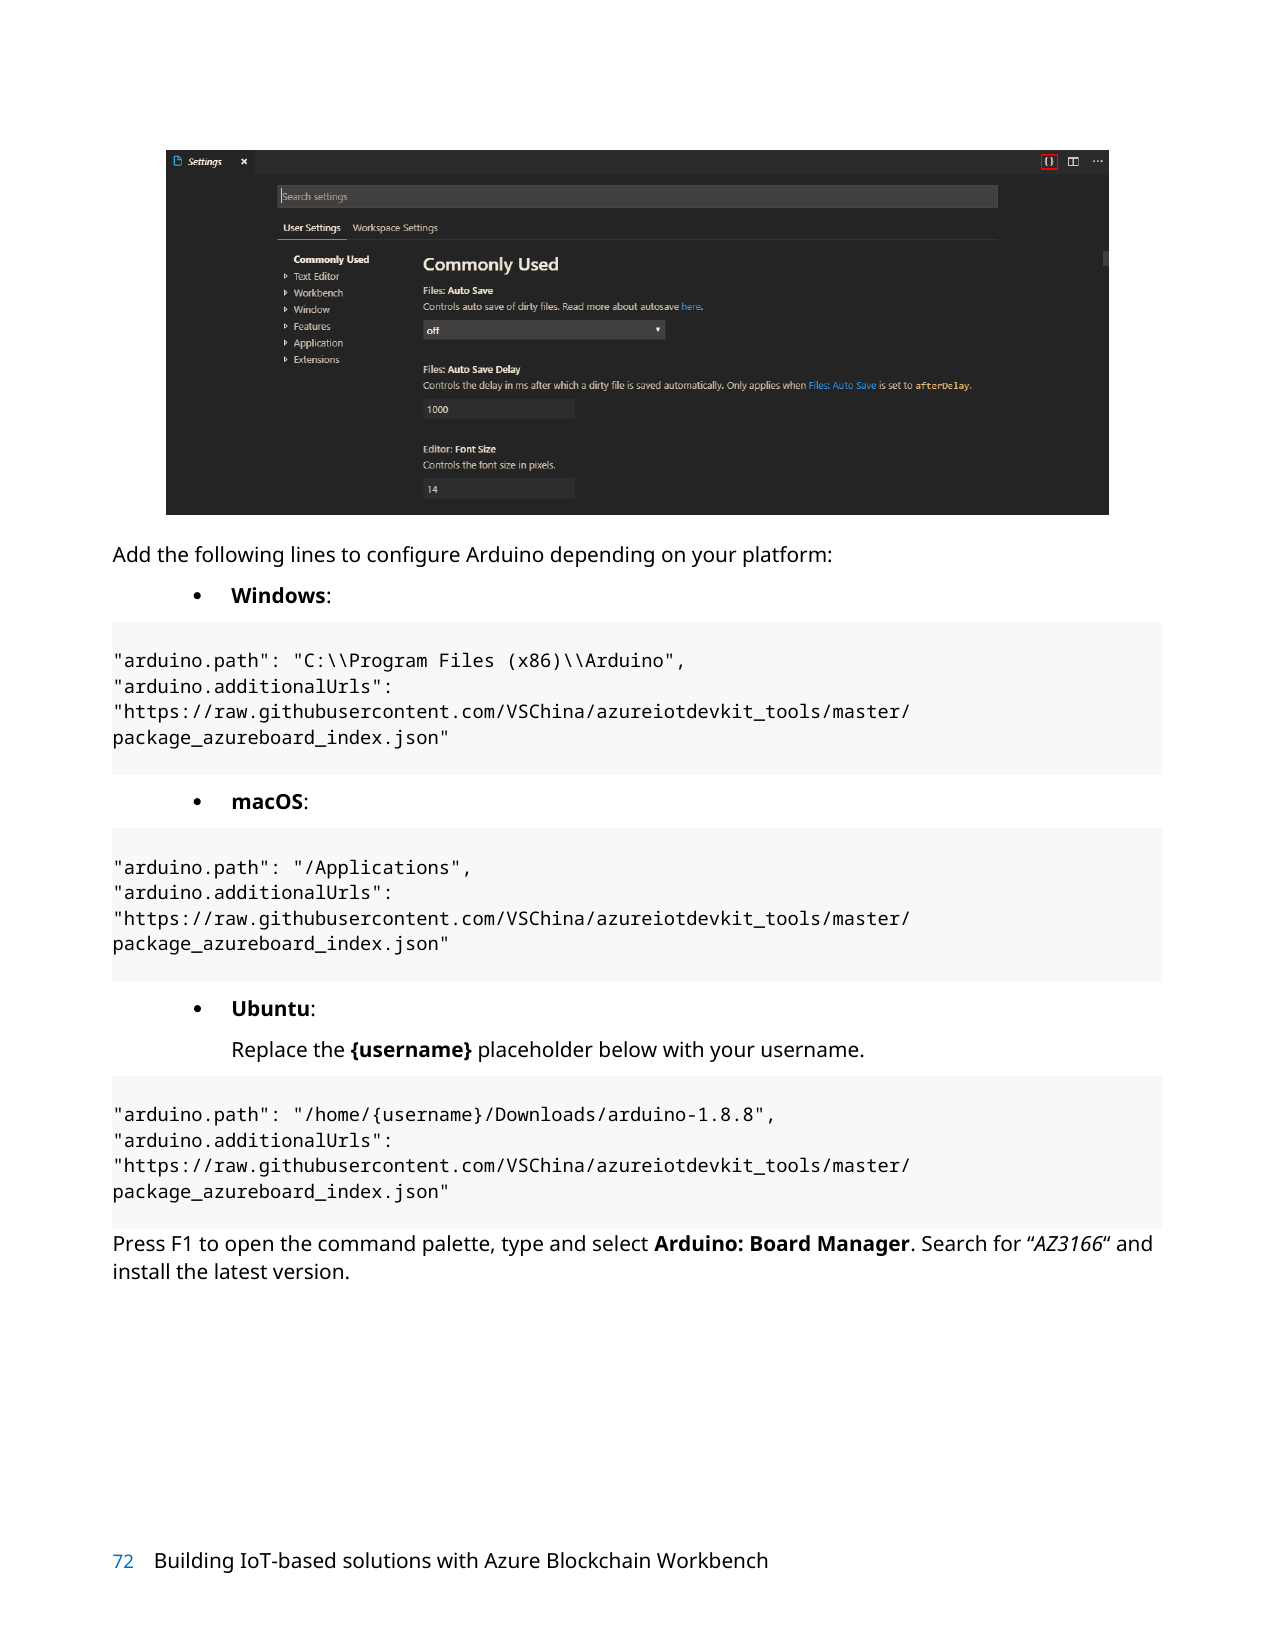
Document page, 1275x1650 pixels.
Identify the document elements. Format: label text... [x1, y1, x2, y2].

text "arduino.path": "/Applications", [112, 854, 1162, 879]
picture [166, 150, 1109, 515]
text "arduino.path": "/home/{username}/Downloads/arduino-1.8.8", [112, 1101, 1162, 1127]
text "arduino.additionalUrls": "https://raw.githubusercontent.com/VSChina/azureiotdevkit_tools/master/package_azureboard_index.json" [112, 1127, 1162, 1203]
text "arduino.path": "C:\\Program Files (x86)\\Arduino", [112, 647, 1162, 673]
list macOS: [194, 787, 1162, 816]
list Windows: [194, 581, 1162, 609]
text Replace the {username} placeholder below with your username. [231, 1035, 1162, 1063]
text Press F1 to open the command palette, type and select Arduino: Board Manager. Search for “AZ3166“ and install the latest version. [112, 1229, 1162, 1286]
list Ubuntu: [194, 994, 1162, 1022]
text "arduino.additionalUrls": "https://raw.githubusercontent.com/VSChina/azureiotdevkit_tools/master/package_azureboard_index.json" [112, 879, 1162, 956]
text Add the following lines to configure Arduino depending on your platform: [112, 540, 1162, 568]
text "arduino.additionalUrls": "https://raw.githubusercontent.com/VSChina/azureiotdevkit_tools/master/package_azureboard_index.json" [112, 673, 1162, 749]
